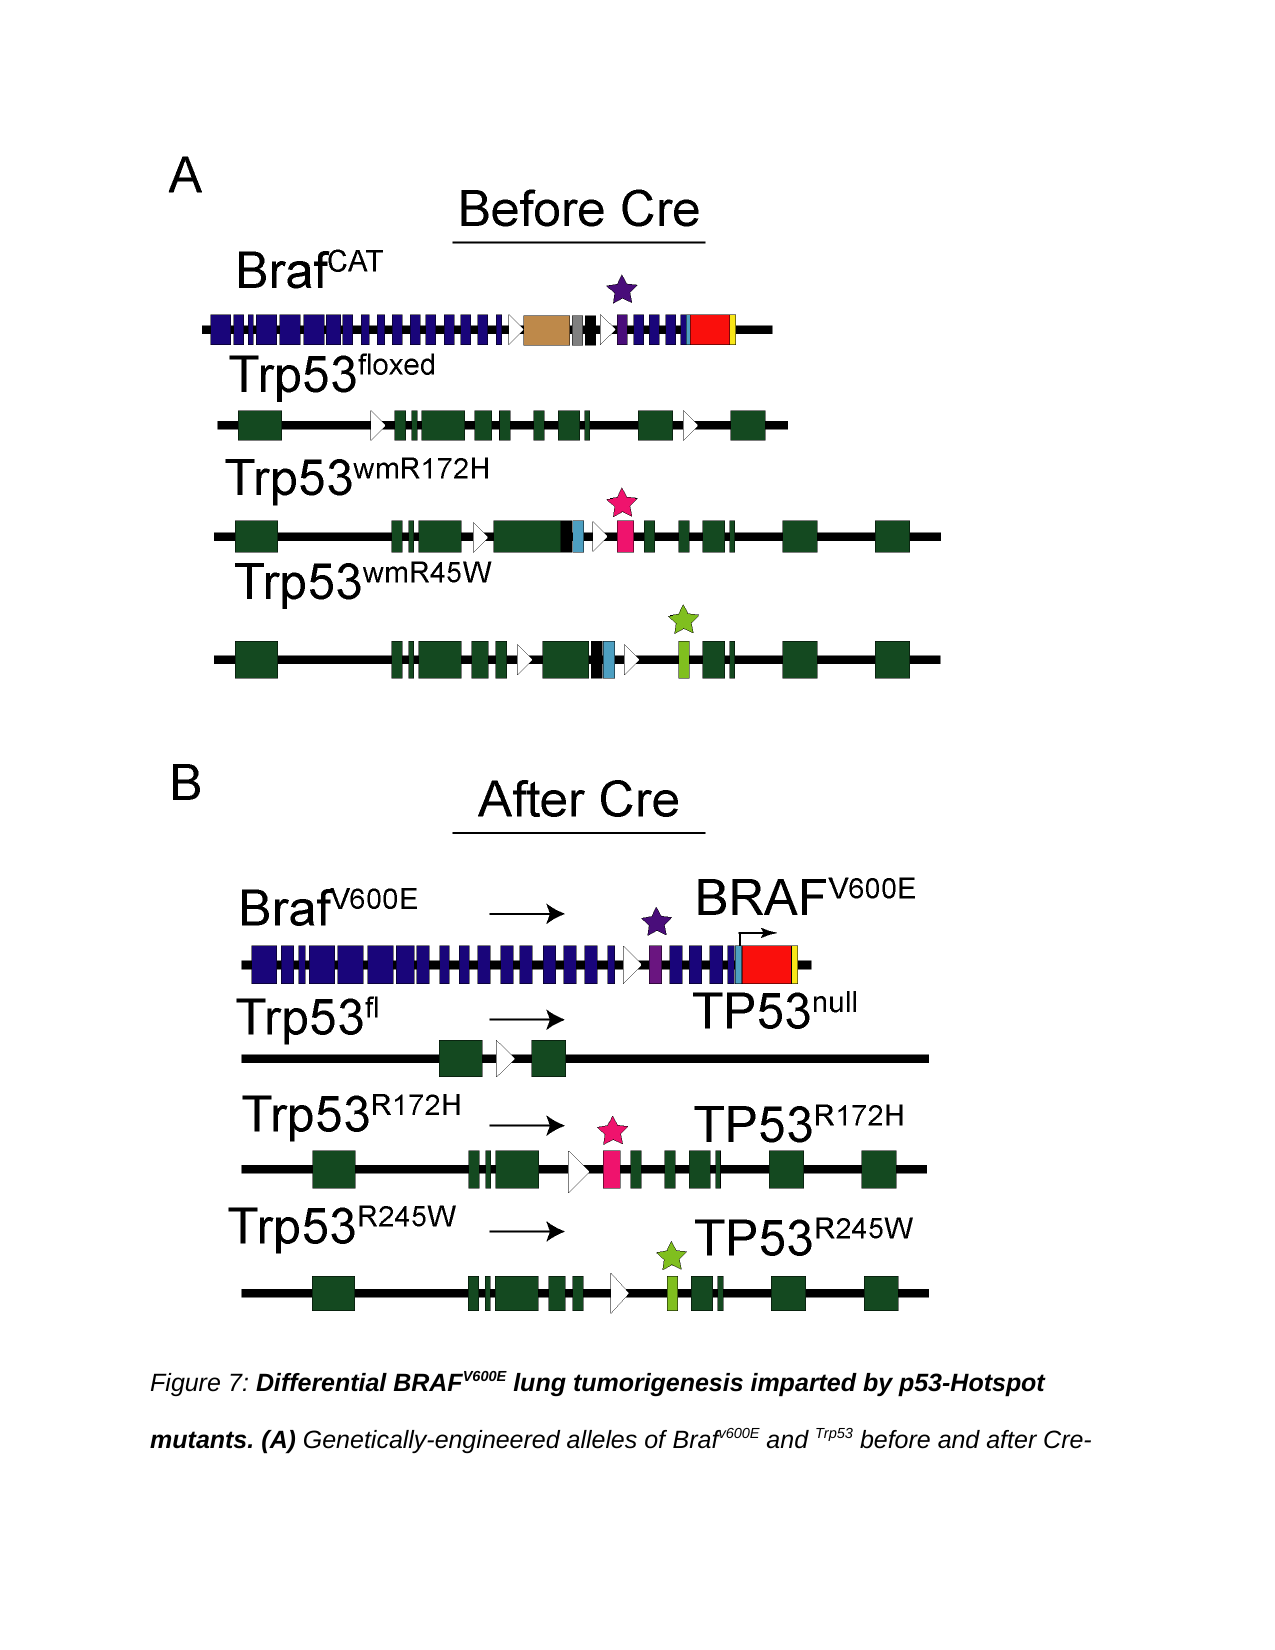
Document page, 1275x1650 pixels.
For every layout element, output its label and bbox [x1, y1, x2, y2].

picture [168, 150, 941, 1314]
text [150, 1368, 1125, 1454]
